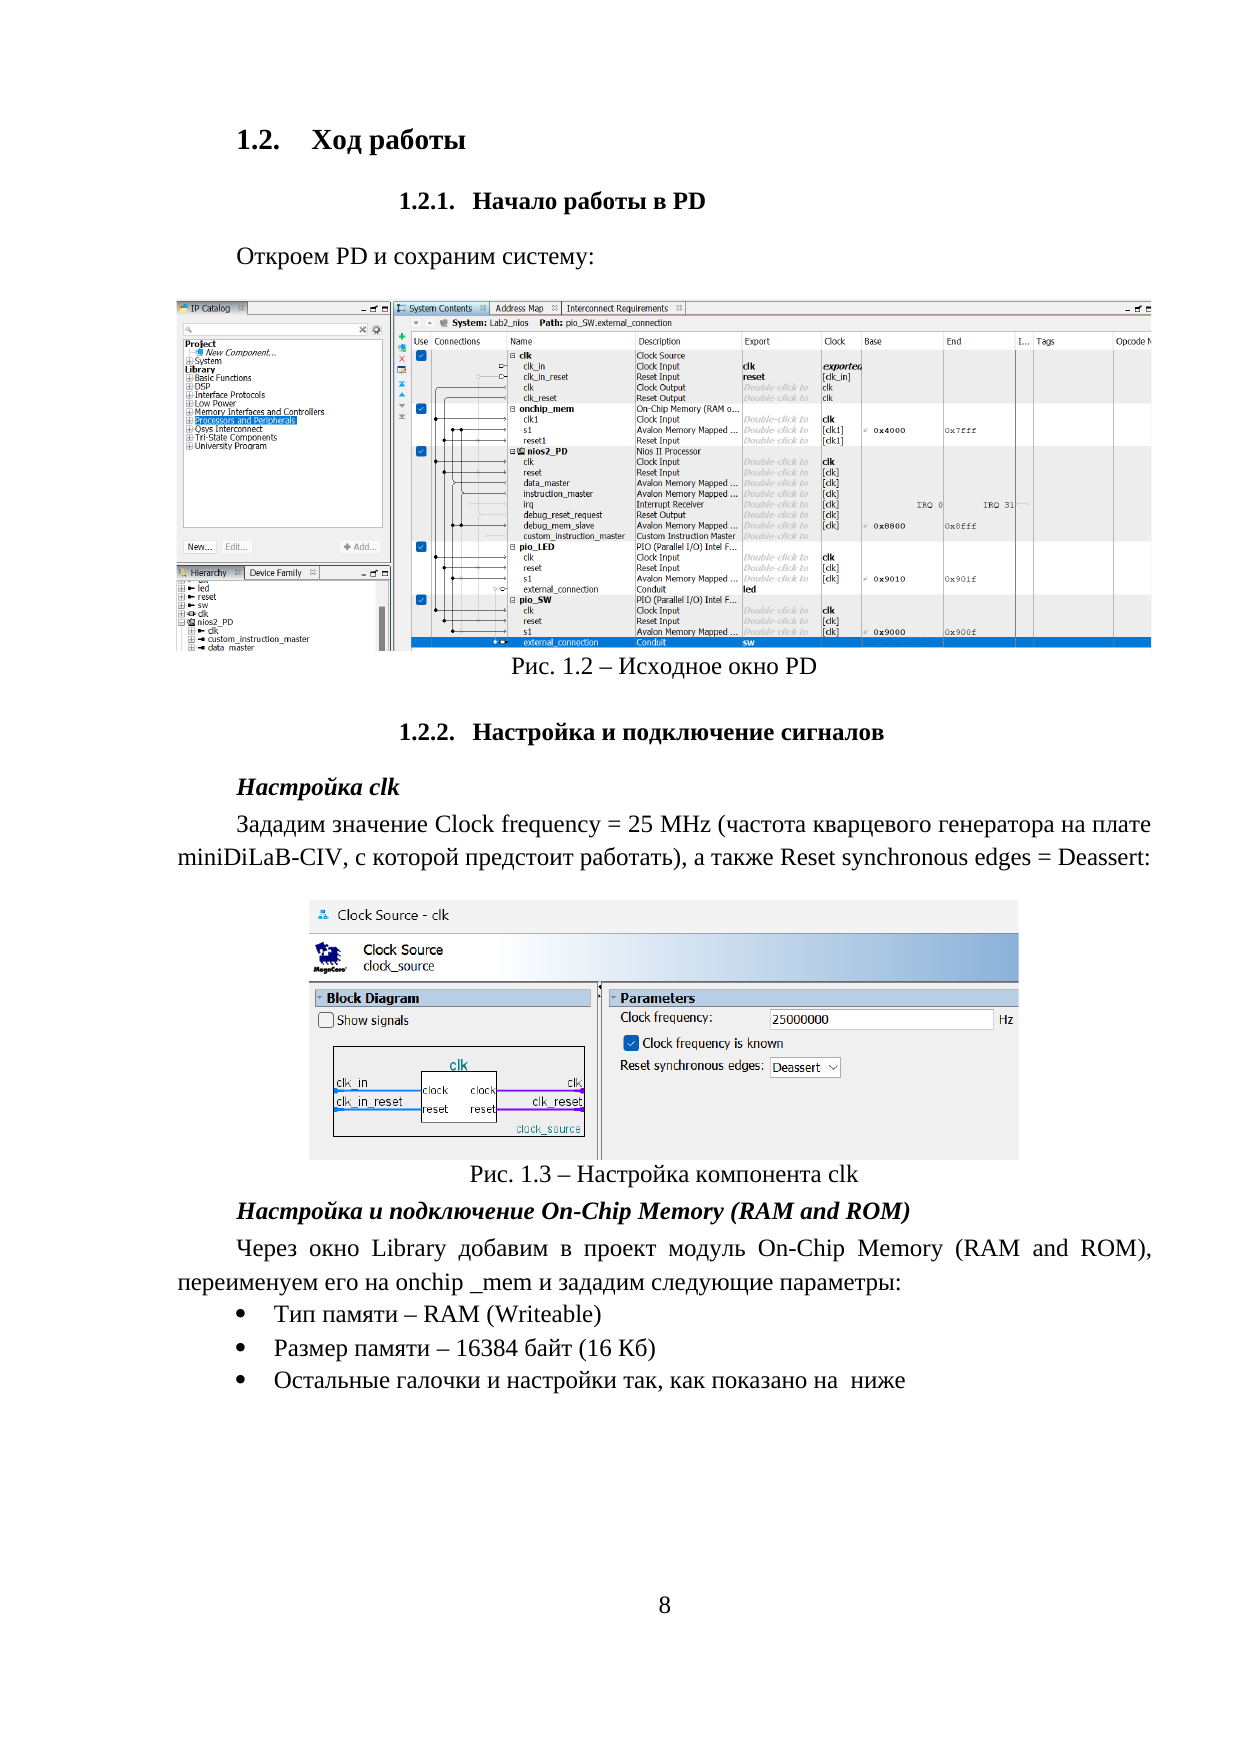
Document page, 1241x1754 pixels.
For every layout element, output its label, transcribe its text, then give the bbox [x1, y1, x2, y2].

subtitle Ход работы [236, 122, 1152, 156]
subtitle Начало работы в PD [340, 186, 1152, 214]
list Остальные галочки и настройки так, как показано на ниже [236, 1366, 1152, 1394]
text Зададим значение Clock frequency = 25 MHz (частота кварцевого генератора на плате miniDiLaB-CIV, с которой предстоит работать), а также Reset synchronous edges = Deassert: [177, 809, 1152, 871]
list Размер памяти – 16384 байт (16 Кб) [236, 1333, 1152, 1361]
subtitle Настройка clk [177, 772, 1152, 801]
subtitle Настройка и подключение On-Chip Memory (RAM and ROM) [177, 1196, 1152, 1225]
list Тип памяти – RAM (Writeable) [236, 1299, 1152, 1328]
picture [309, 900, 1019, 1160]
text Откроем PD и сохраним систему: [177, 241, 1152, 270]
picture [176, 299, 1152, 651]
text Через окно Library добавим в проект модуль On-Chip Memory (RAM and ROM), переименуем его на onchip _mem и зададим следующие параметры: [177, 1233, 1152, 1295]
text Рис. 1.2 – Исходное окно PD [176, 651, 1152, 679]
text Рис. 1.3 – Настройка компонента clk [176, 1159, 1152, 1188]
subtitle Настройка и подключение сигналов [340, 717, 1152, 745]
